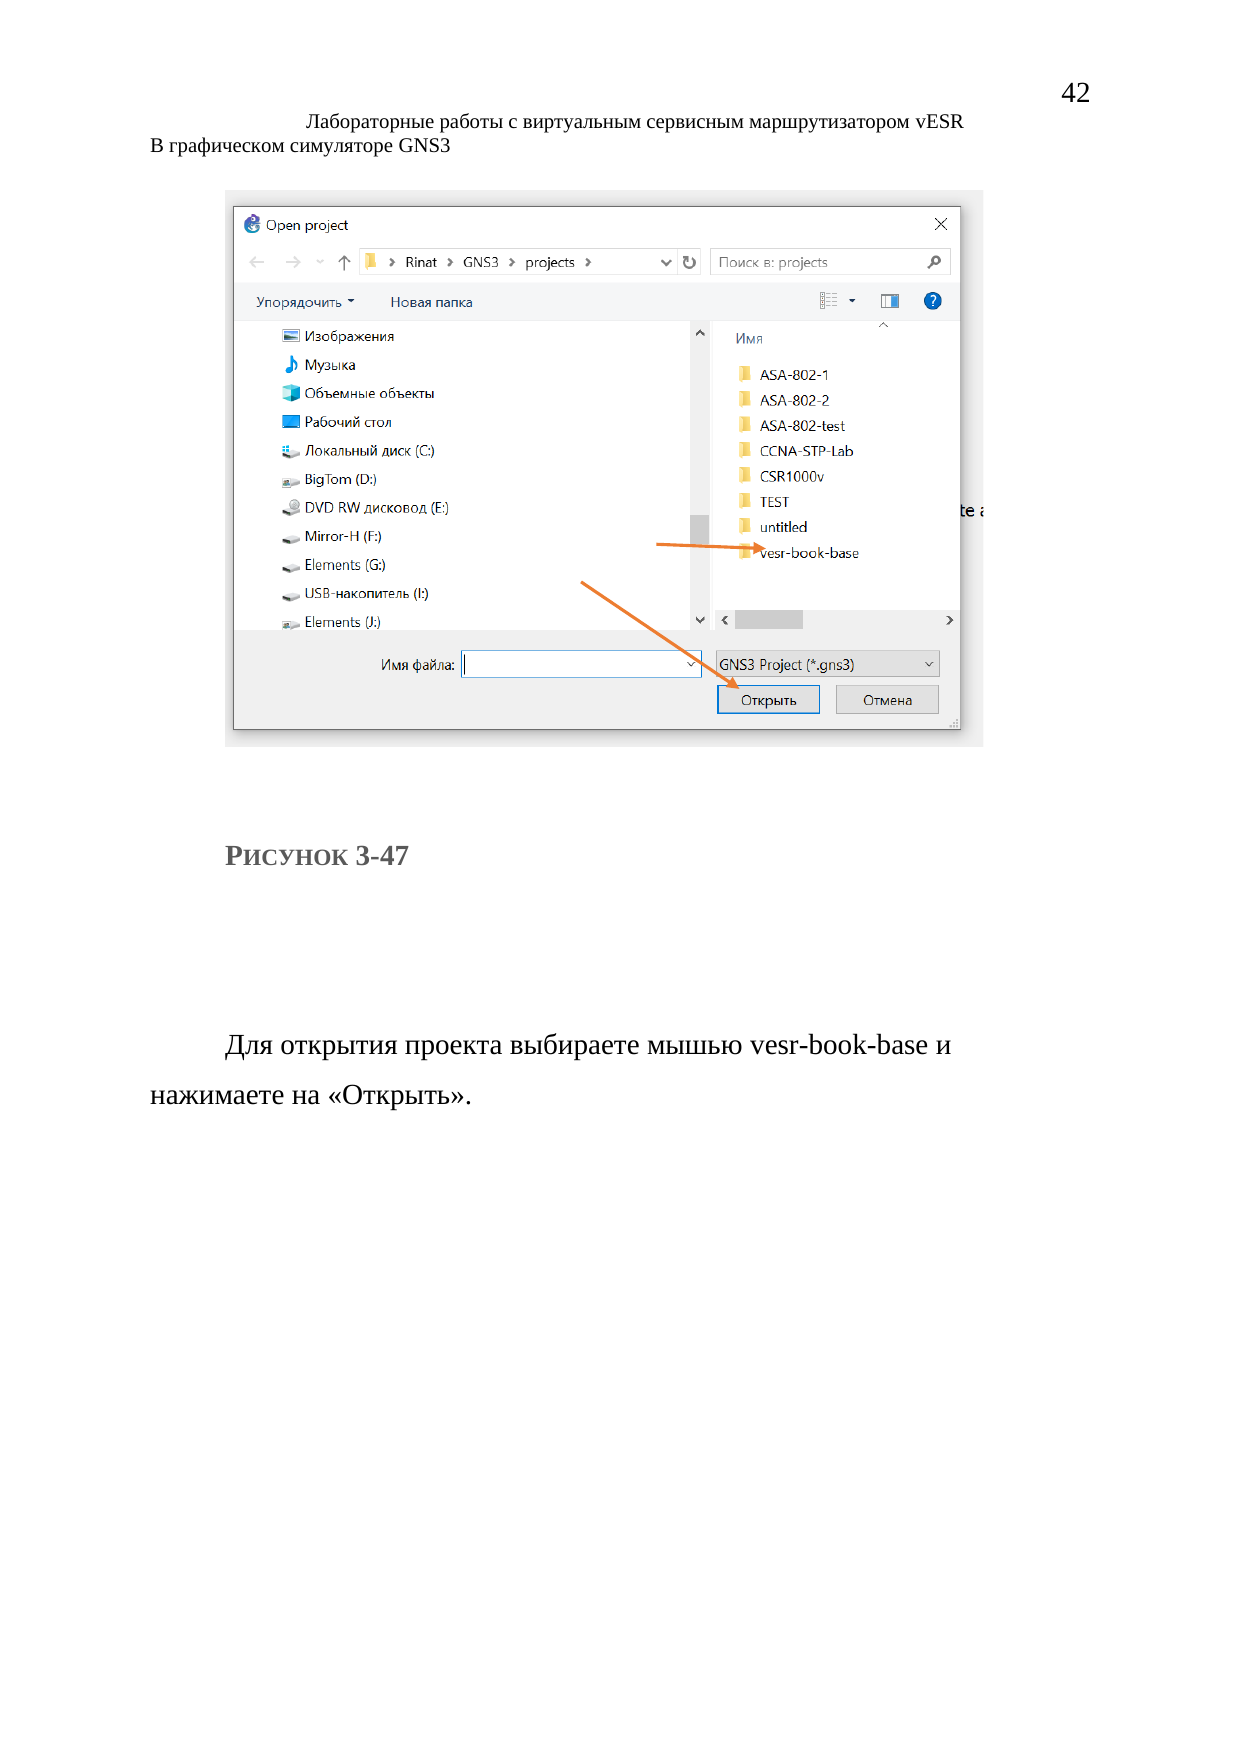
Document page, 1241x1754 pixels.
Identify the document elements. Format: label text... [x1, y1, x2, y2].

picture [225, 190, 984, 747]
text Для открытия проекта выбираете мышью vesr-book-base и нажимаете на «Открыть». [150, 1027, 1090, 1111]
